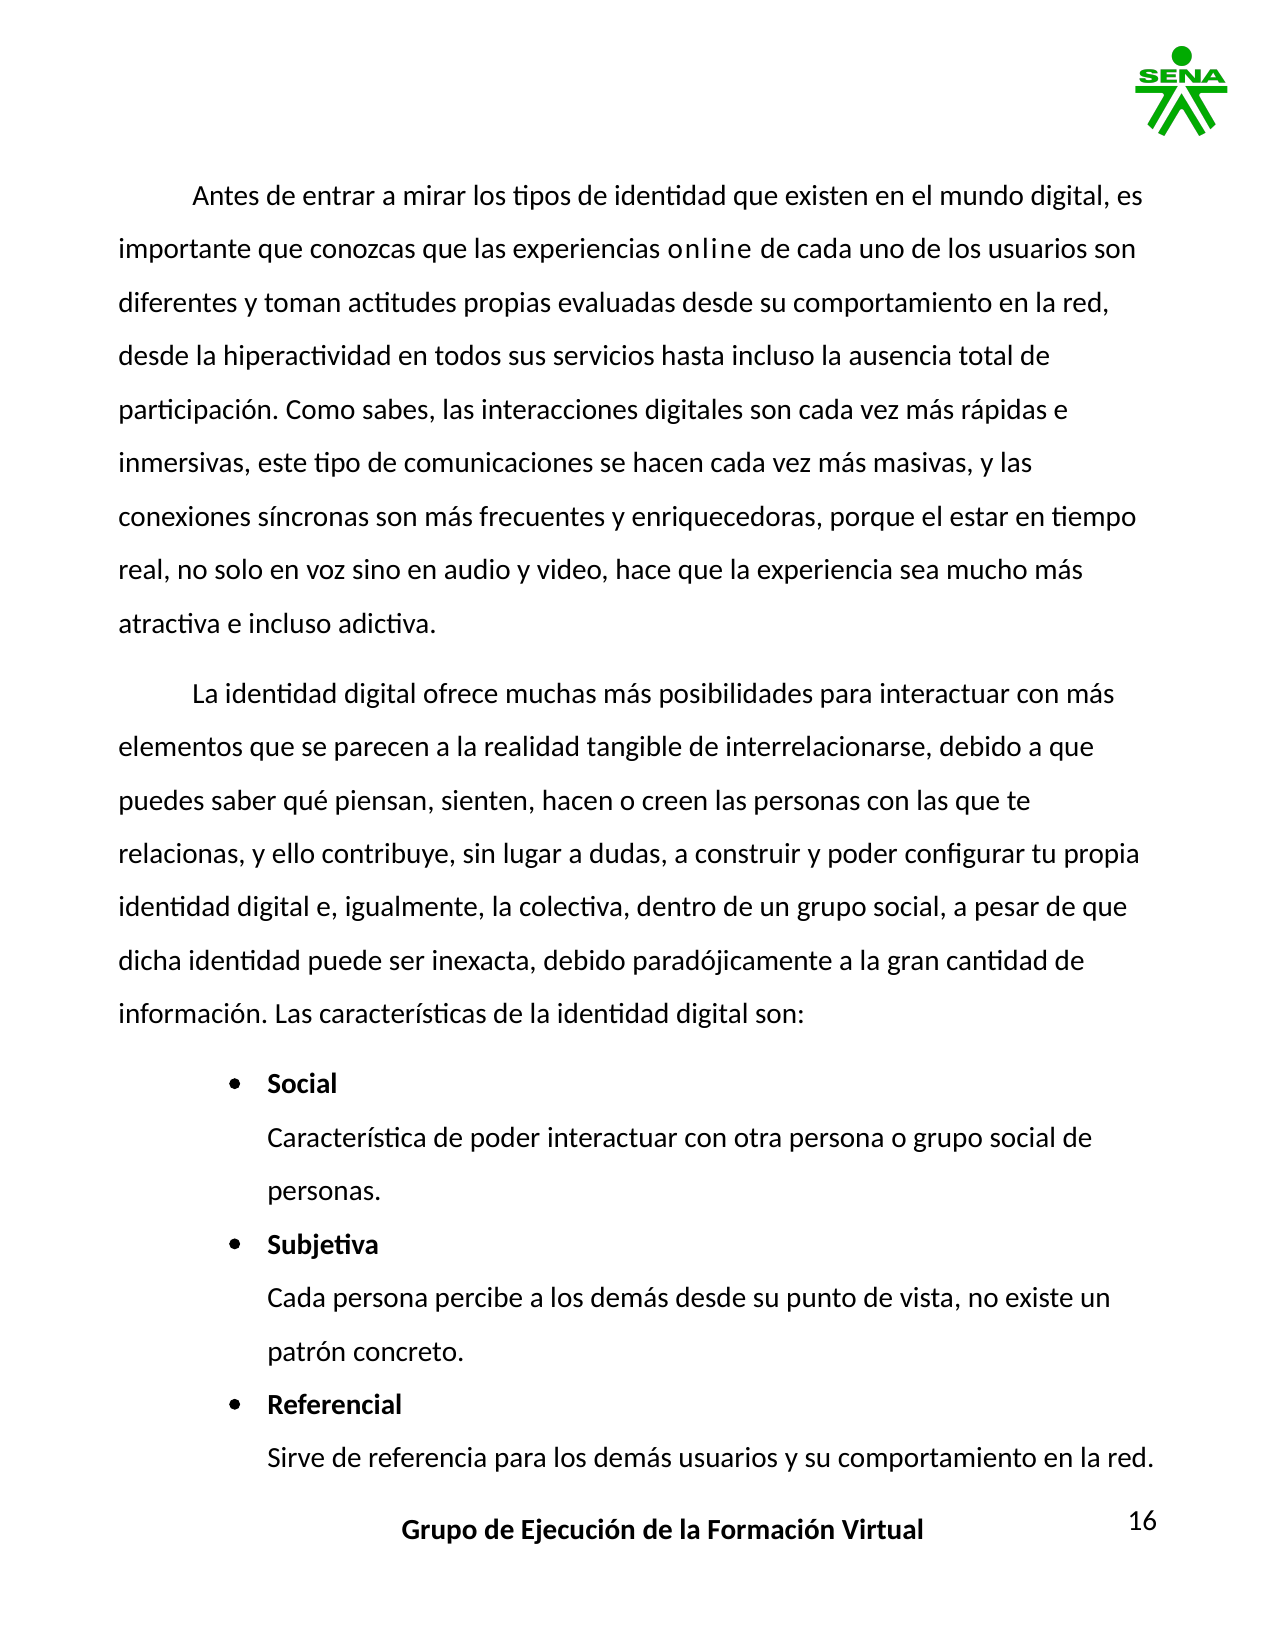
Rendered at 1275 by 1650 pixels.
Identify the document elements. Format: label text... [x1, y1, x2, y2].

picture [1135, 46, 1228, 136]
text Antes de entrar a mirar los tipos de identidad que existen en el mundo digital, es importante que conozcas que las experiencias online de cada uno de los usuarios son diferentes y toman actitudes propias evaluadas desde su comportamiento en la red, desde la hiperactividad en todos sus servicios hasta incluso la ausencia total de participación. Como sabes, las interacciones digitales son cada vez más rápidas e inmersivas, este tipo de comunicaciones se hacen cada vez más masivas, y las conexiones síncronas son más frecuentes y enriquecedoras, porque el estar en tiempo real, no solo en voz sino en audio y video, hace que la experiencia sea mucho más atractiva e incluso adictiva. [118, 177, 1157, 640]
list Cada persona percibe a los demás desde su punto de vista, no existe un patrón concreto. [267, 1279, 1157, 1368]
list Subjetiva [229, 1226, 1157, 1261]
list Social [229, 1066, 1157, 1101]
text La identidad digital ofrece muchas más posibilidades para interactuar con más elementos que se parecen a la realidad tangible de interrelacionarse, debido a que puedes saber qué piensan, sienten, hacen o creen las personas con las que te relacionas, y ello contribuye, sin lugar a dudas, a construir y poder configurar tu propia identidad digital e, igualmente, la colectiva, dentro de un grupo social, a pesar de que dicha identidad puede ser inexacta, debido paradójicamente a la gran cantidad de información. Las características de la identidad digital son: [118, 675, 1157, 1031]
list Característica de poder interactuar con otra persona o grupo social de personas. [267, 1119, 1157, 1208]
list Sirve de referencia para los demás usuarios y su comportamiento en la red. [267, 1439, 1157, 1475]
list Referencial [229, 1386, 1157, 1422]
